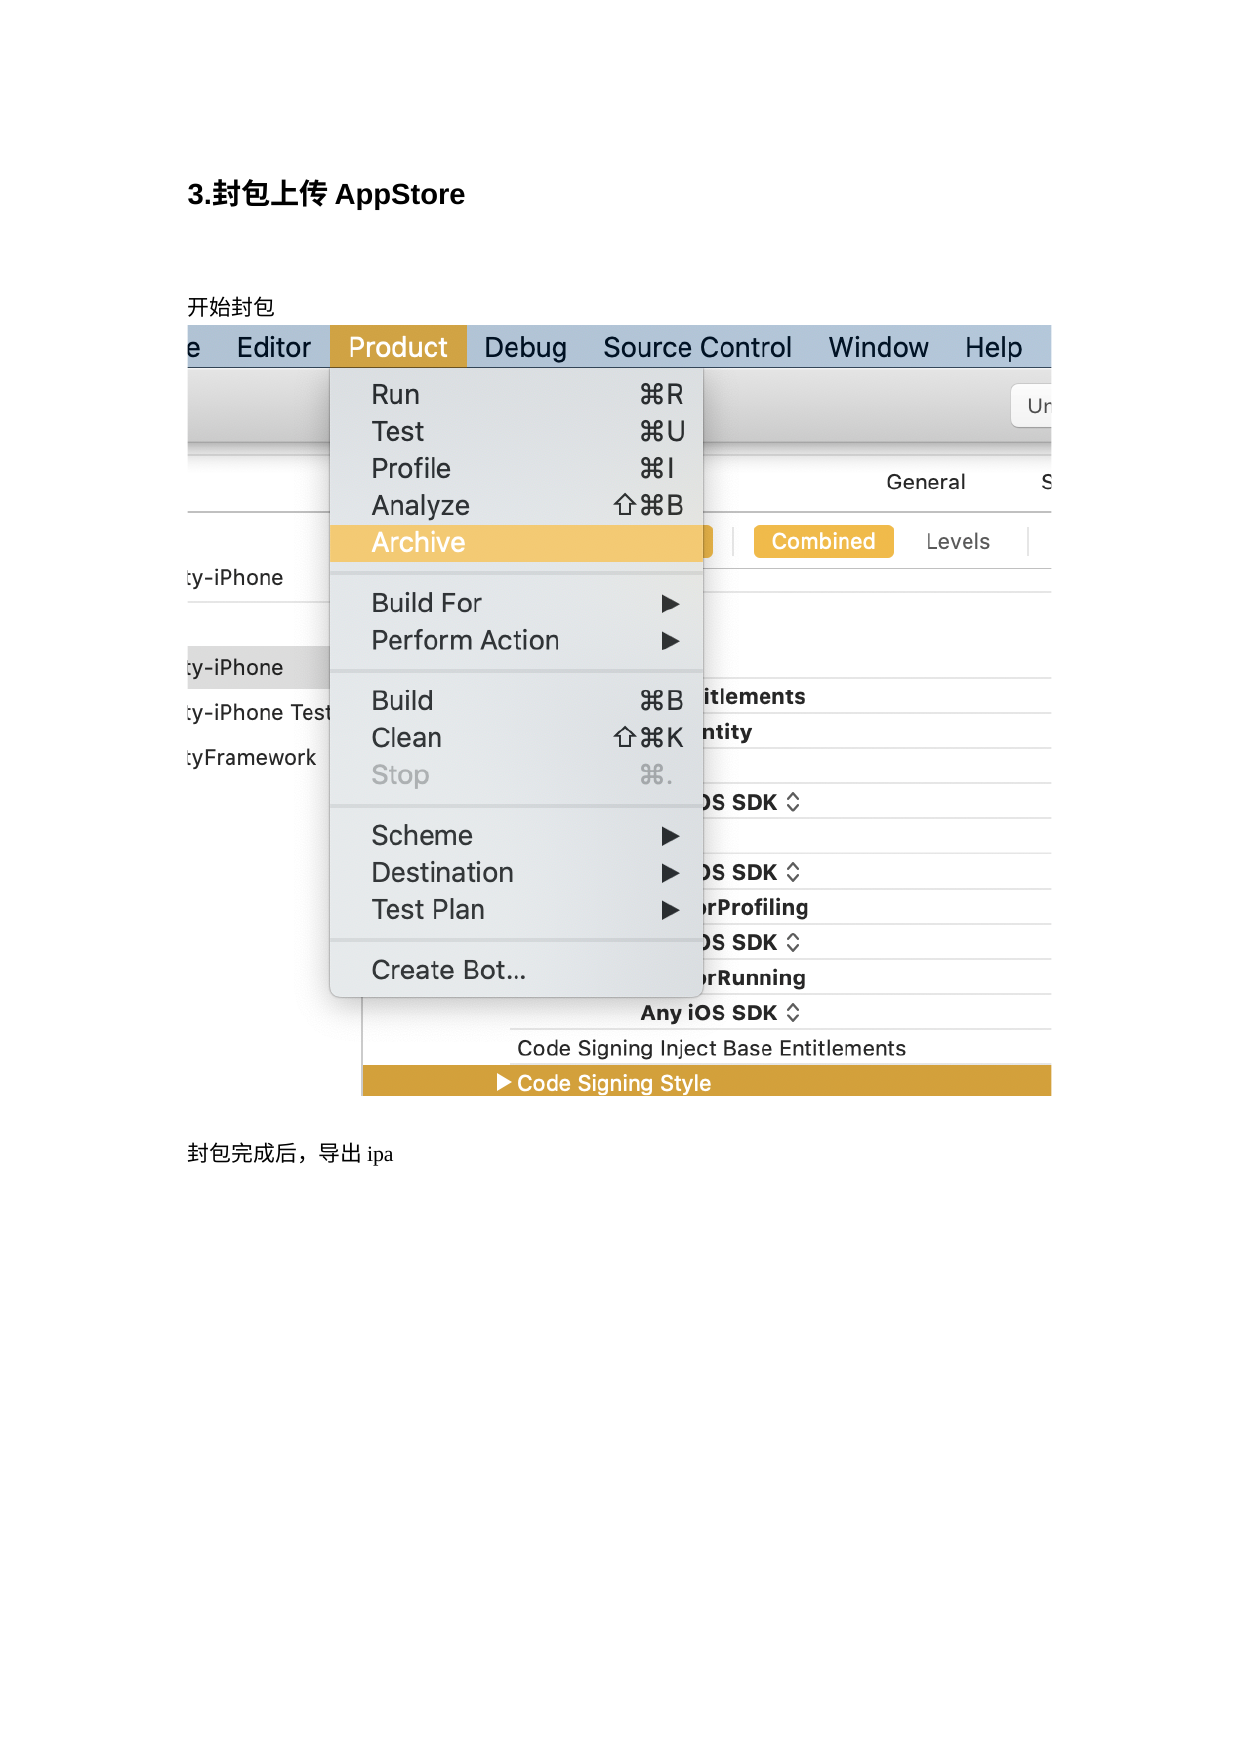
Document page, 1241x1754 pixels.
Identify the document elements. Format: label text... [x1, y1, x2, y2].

subtitle 3.封包上传AppStore [187, 151, 1053, 232]
text 封包完成后，导出ipa [187, 1132, 1053, 1172]
text 开始封包 [187, 285, 1053, 326]
picture [187, 325, 1052, 1096]
